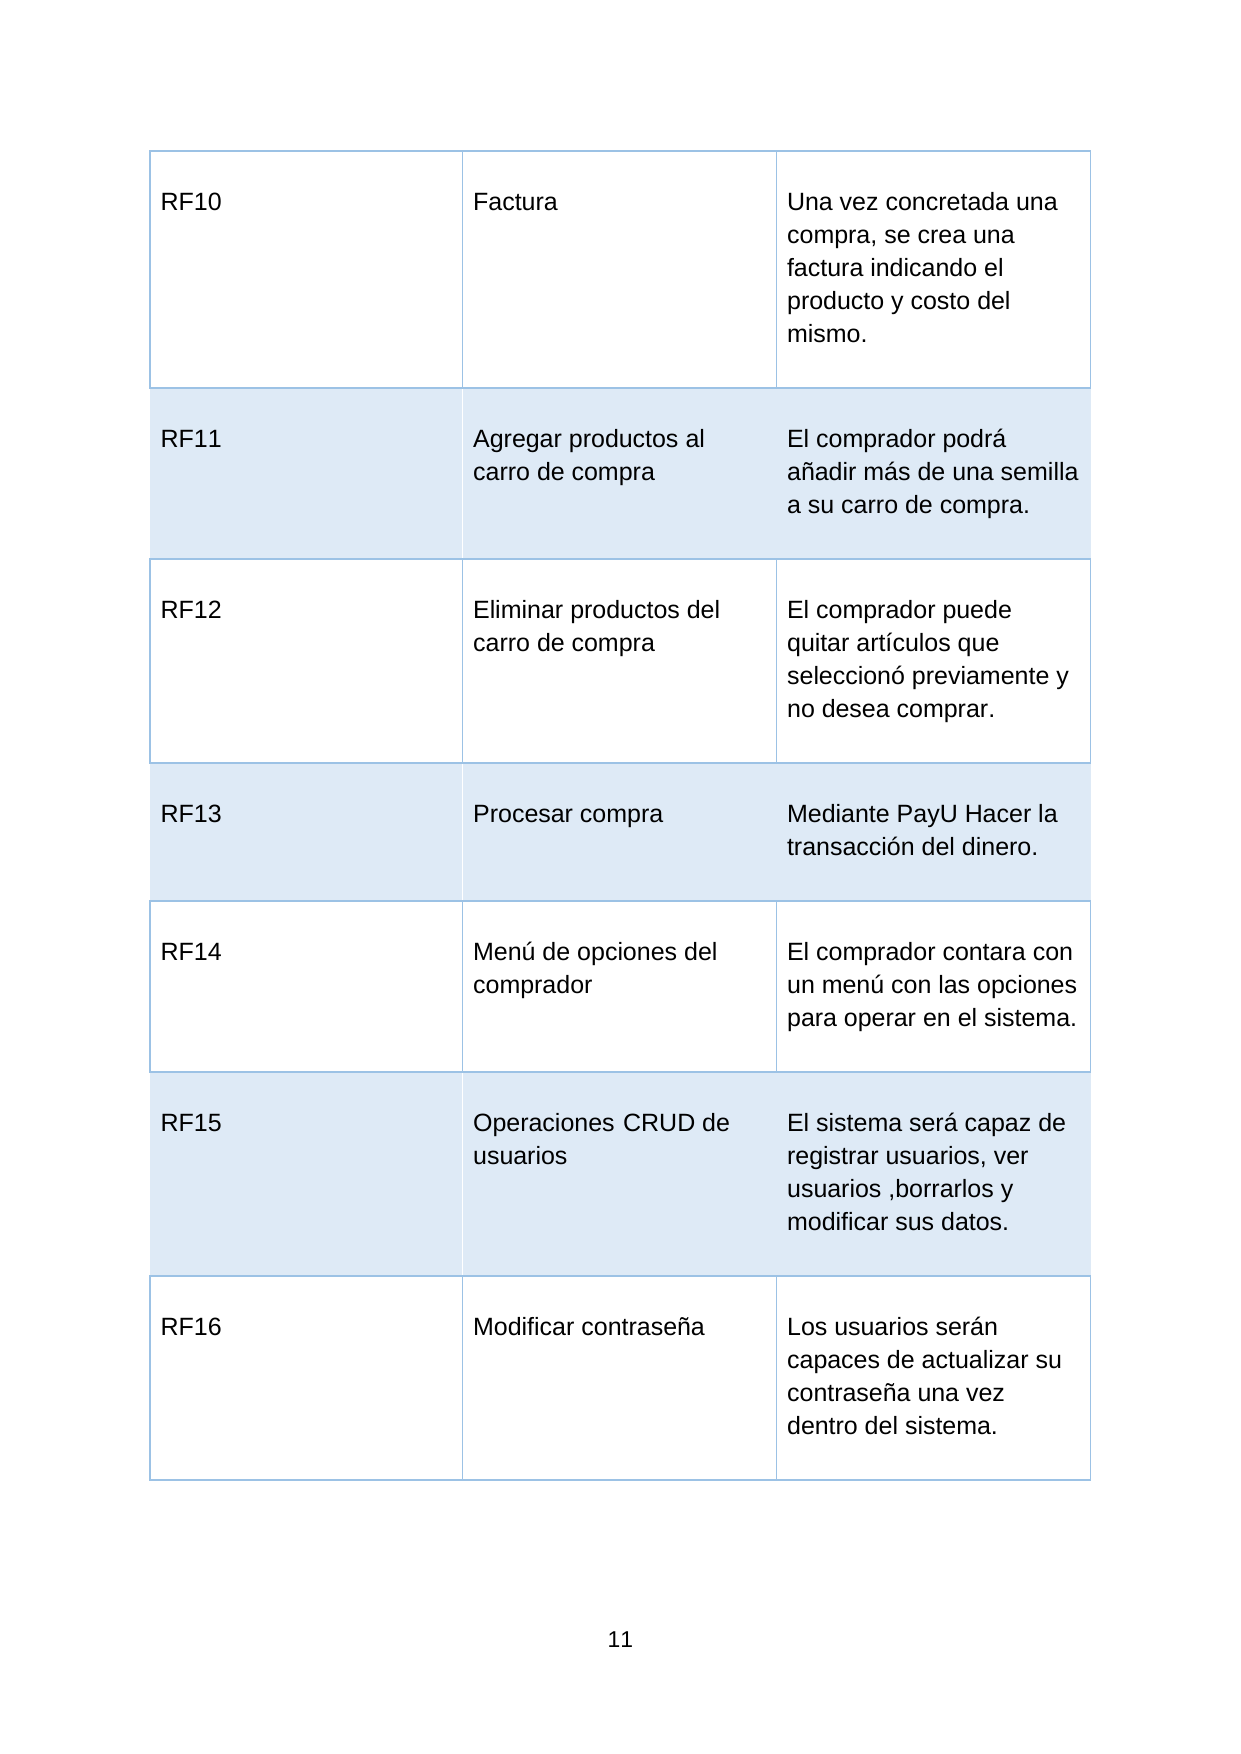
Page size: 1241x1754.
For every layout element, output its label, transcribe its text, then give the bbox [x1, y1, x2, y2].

table_cell Los usuarios serán capaces de actualizar su contraseña una vez dentro del sistema. [777, 1277, 1090, 1479]
table_cell RF10 [151, 152, 462, 387]
table_cell RF12 [151, 560, 462, 762]
table_cell Factura [463, 152, 776, 387]
table_cell Operaciones CRUD de usuarios [463, 1073, 776, 1275]
table_cell El comprador contara con un menú con las opciones para operar en el sistema. [777, 902, 1090, 1071]
table_cell Menú de opciones del comprador [463, 902, 776, 1071]
table_cell RF14 [151, 902, 462, 1071]
table_cell El comprador podrá añadir más de una semilla a su carro de compra. [776, 389, 1091, 558]
table_cell El comprador puede quitar artículos que seleccionó previamente y no desea comprar. [777, 560, 1090, 762]
table_cell Agregar productos al carro de compra [463, 389, 776, 558]
table_cell RF15 [150, 1073, 462, 1275]
table_cell Mediante PayU Hacer la transacción del dinero. [776, 764, 1091, 900]
table_cell Eliminar productos del carro de compra [463, 560, 776, 762]
table_cell Una vez concretada una compra, se crea una factura indicando el producto y costo del mismo. [777, 152, 1090, 387]
table_cell RF16 [151, 1277, 462, 1479]
table_cell El sistema será capaz de registrar usuarios, ver usuarios ,borrarlos y modificar sus datos. [776, 1073, 1091, 1275]
table_cell Modificar contraseña [463, 1277, 776, 1479]
table_cell RF11 [150, 389, 462, 558]
table_cell RF13 [150, 764, 462, 900]
table_cell Procesar compra [463, 764, 776, 900]
